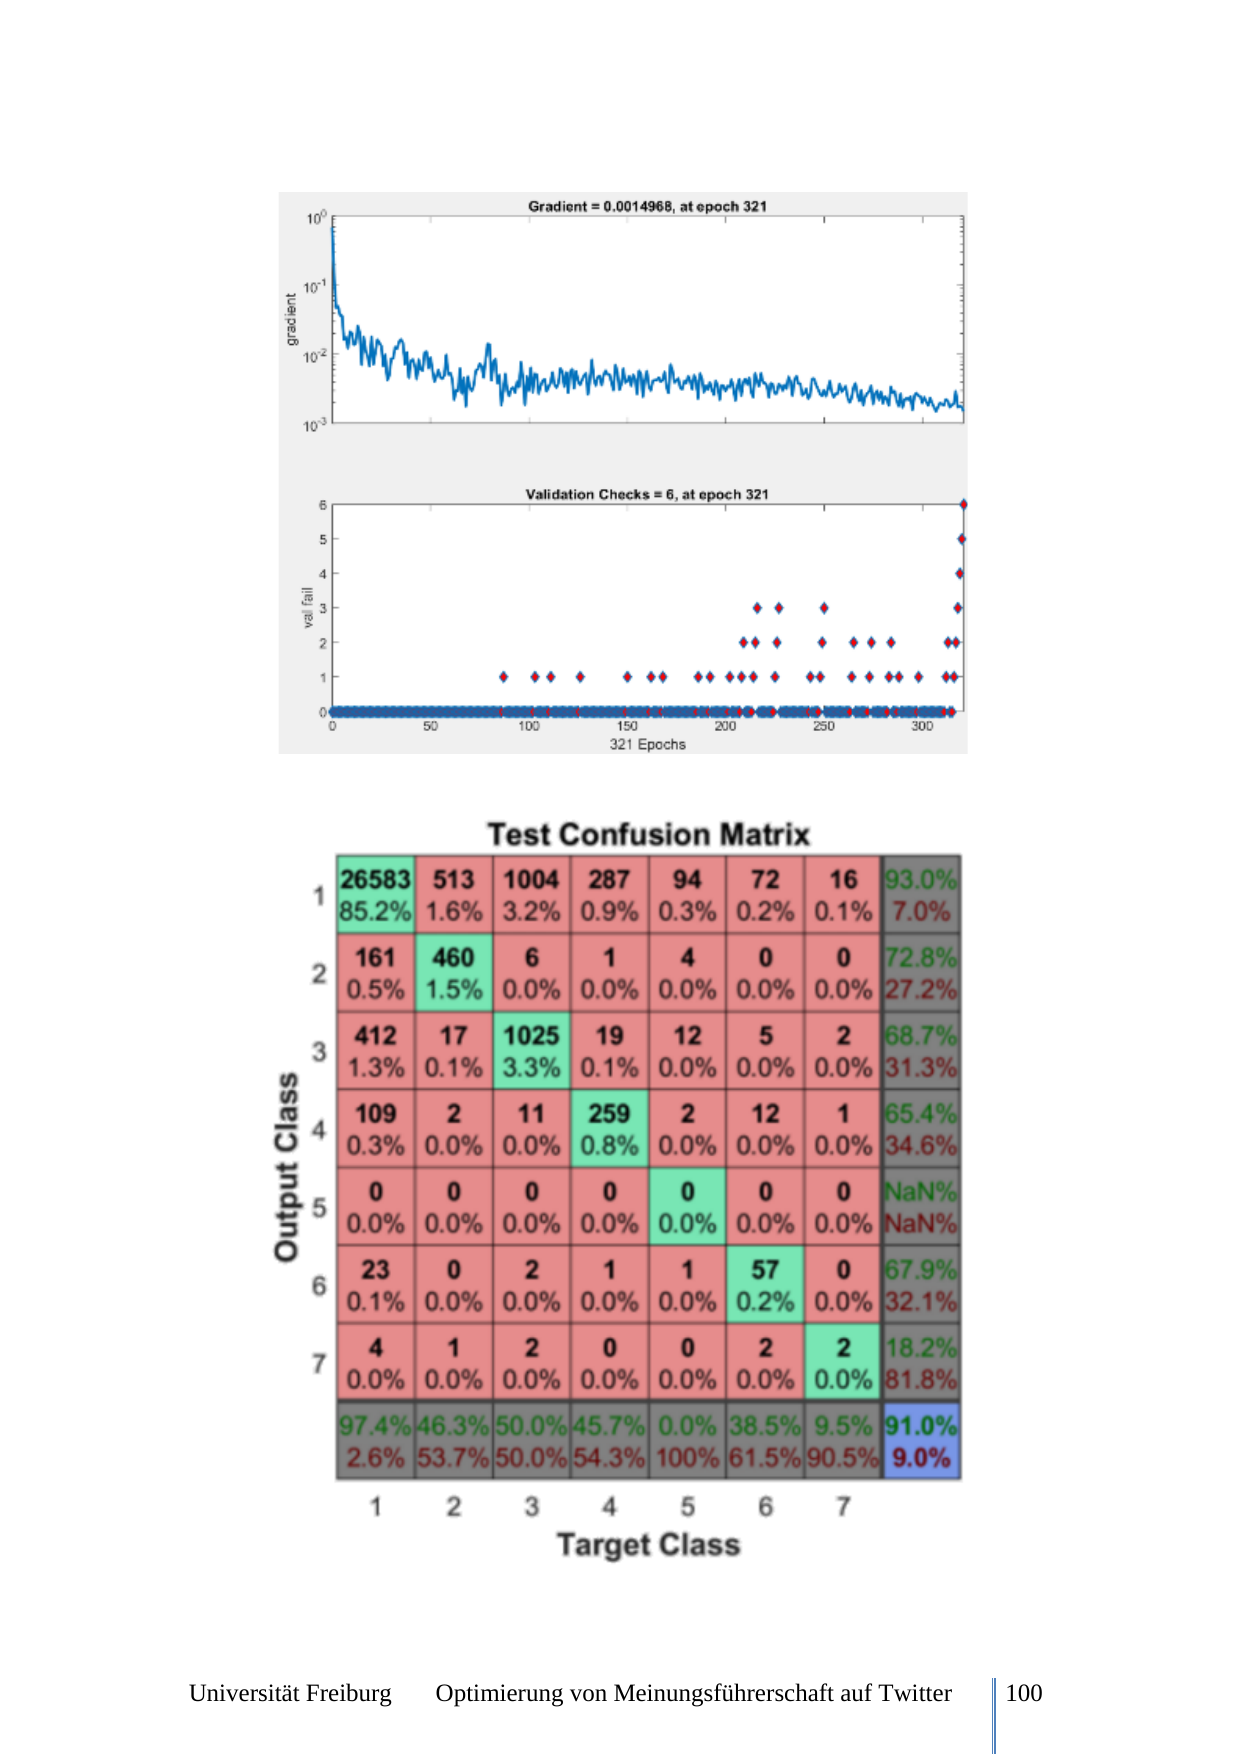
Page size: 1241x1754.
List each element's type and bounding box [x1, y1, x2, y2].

picture [277, 192, 967, 753]
picture [258, 805, 982, 1577]
